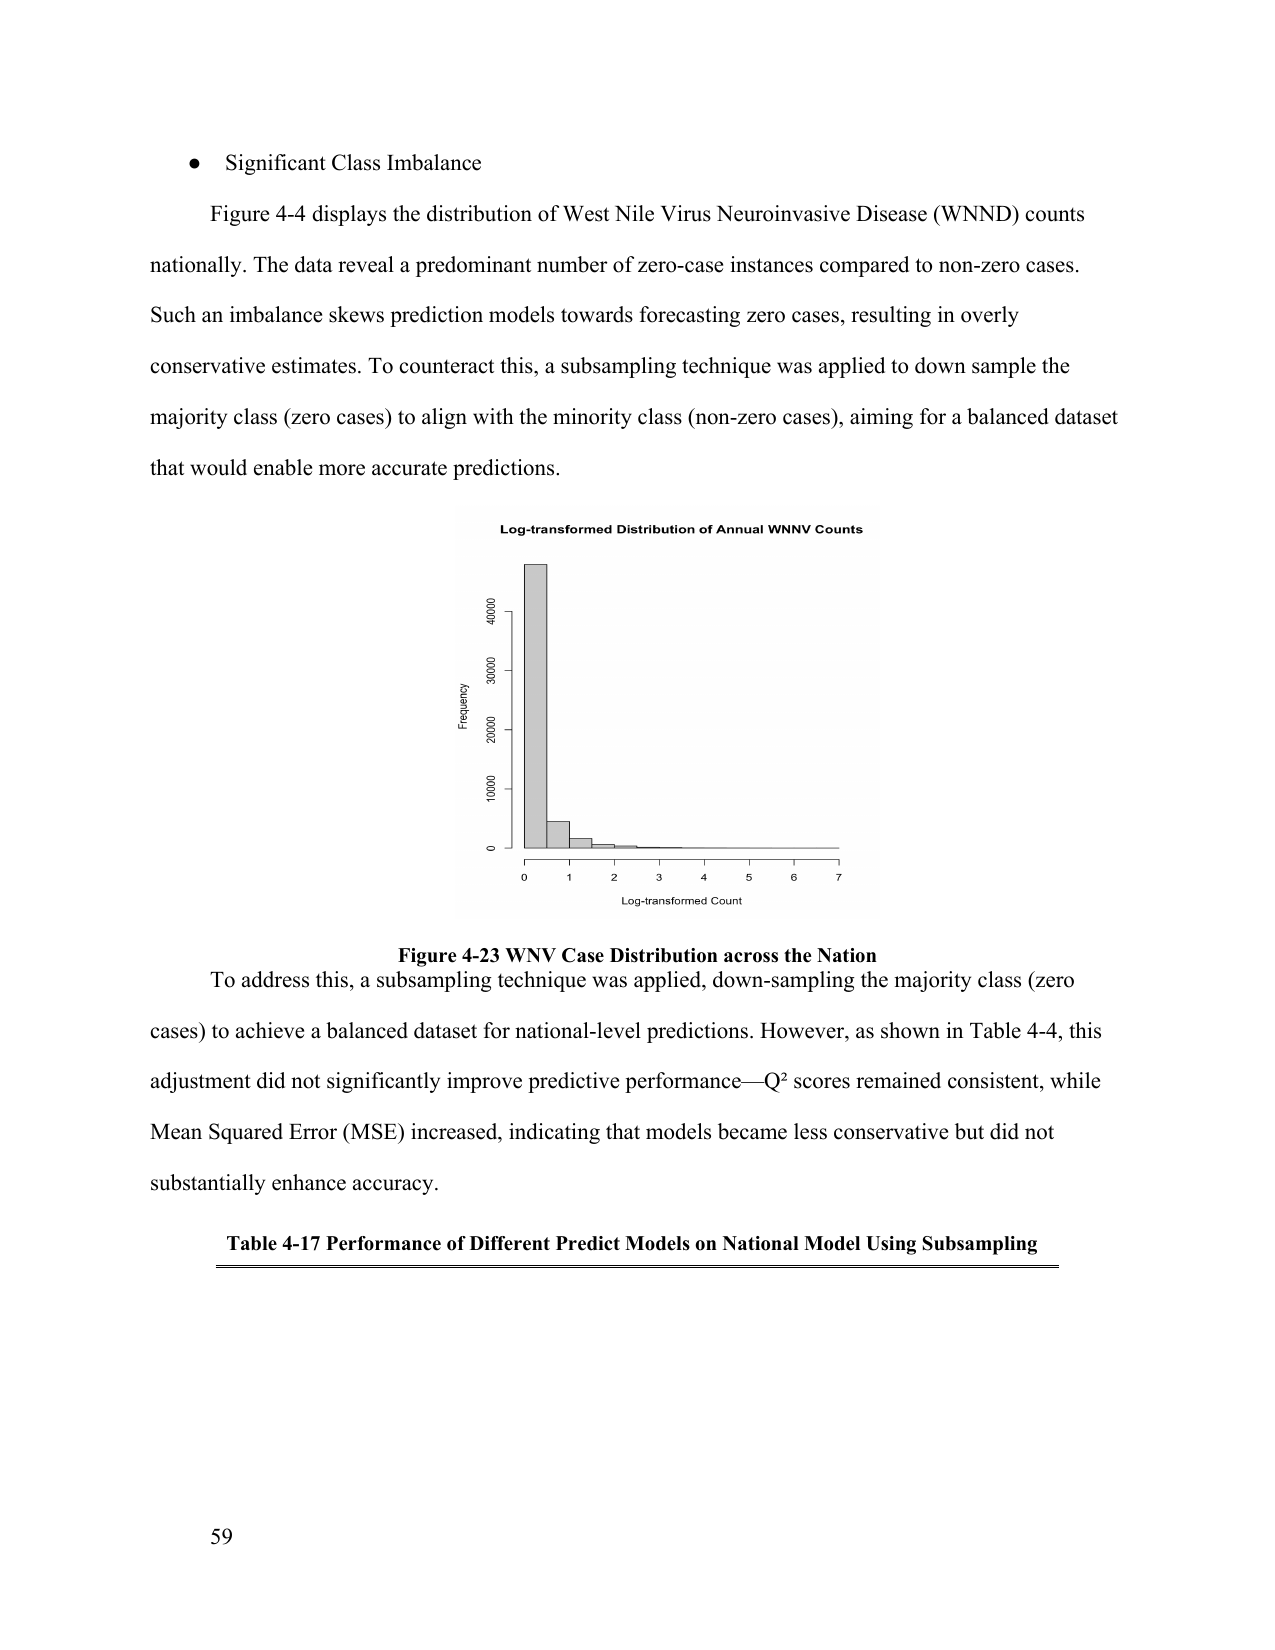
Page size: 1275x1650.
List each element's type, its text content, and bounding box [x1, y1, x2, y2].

text To address this, a subsampling technique was applied, down-sampling the majority class (zero cases) to achieve a balanced dataset for national-level predictions. However, as shown in Table 4-4, this adjustment did not significantly improve predictive performance—Q² scores remained consistent, while Mean Squared Error (MSE) increased, indicating that models became less conservative but did not substantially enhance accuracy. [150, 967, 1125, 1196]
text Figure 4-4 displays the distribution of West Nile Virus Neuroinvasive Disease (WNND) counts nationally. The data reveal a predominant number of zero-case instances compared to non-zero cases. Such an imbalance skews prediction models towards forecasting zero cases, resulting in overly conservative estimates. To counteract this, a subsampling technique was applied to down sample the majority class (zero cases) to align with the minority class (non-zero cases), aiming for a balanced dataset that would enable more accurate predictions. [150, 201, 1125, 480]
picture [454, 505, 881, 919]
list Significant Class Imbalance [187, 150, 1125, 175]
